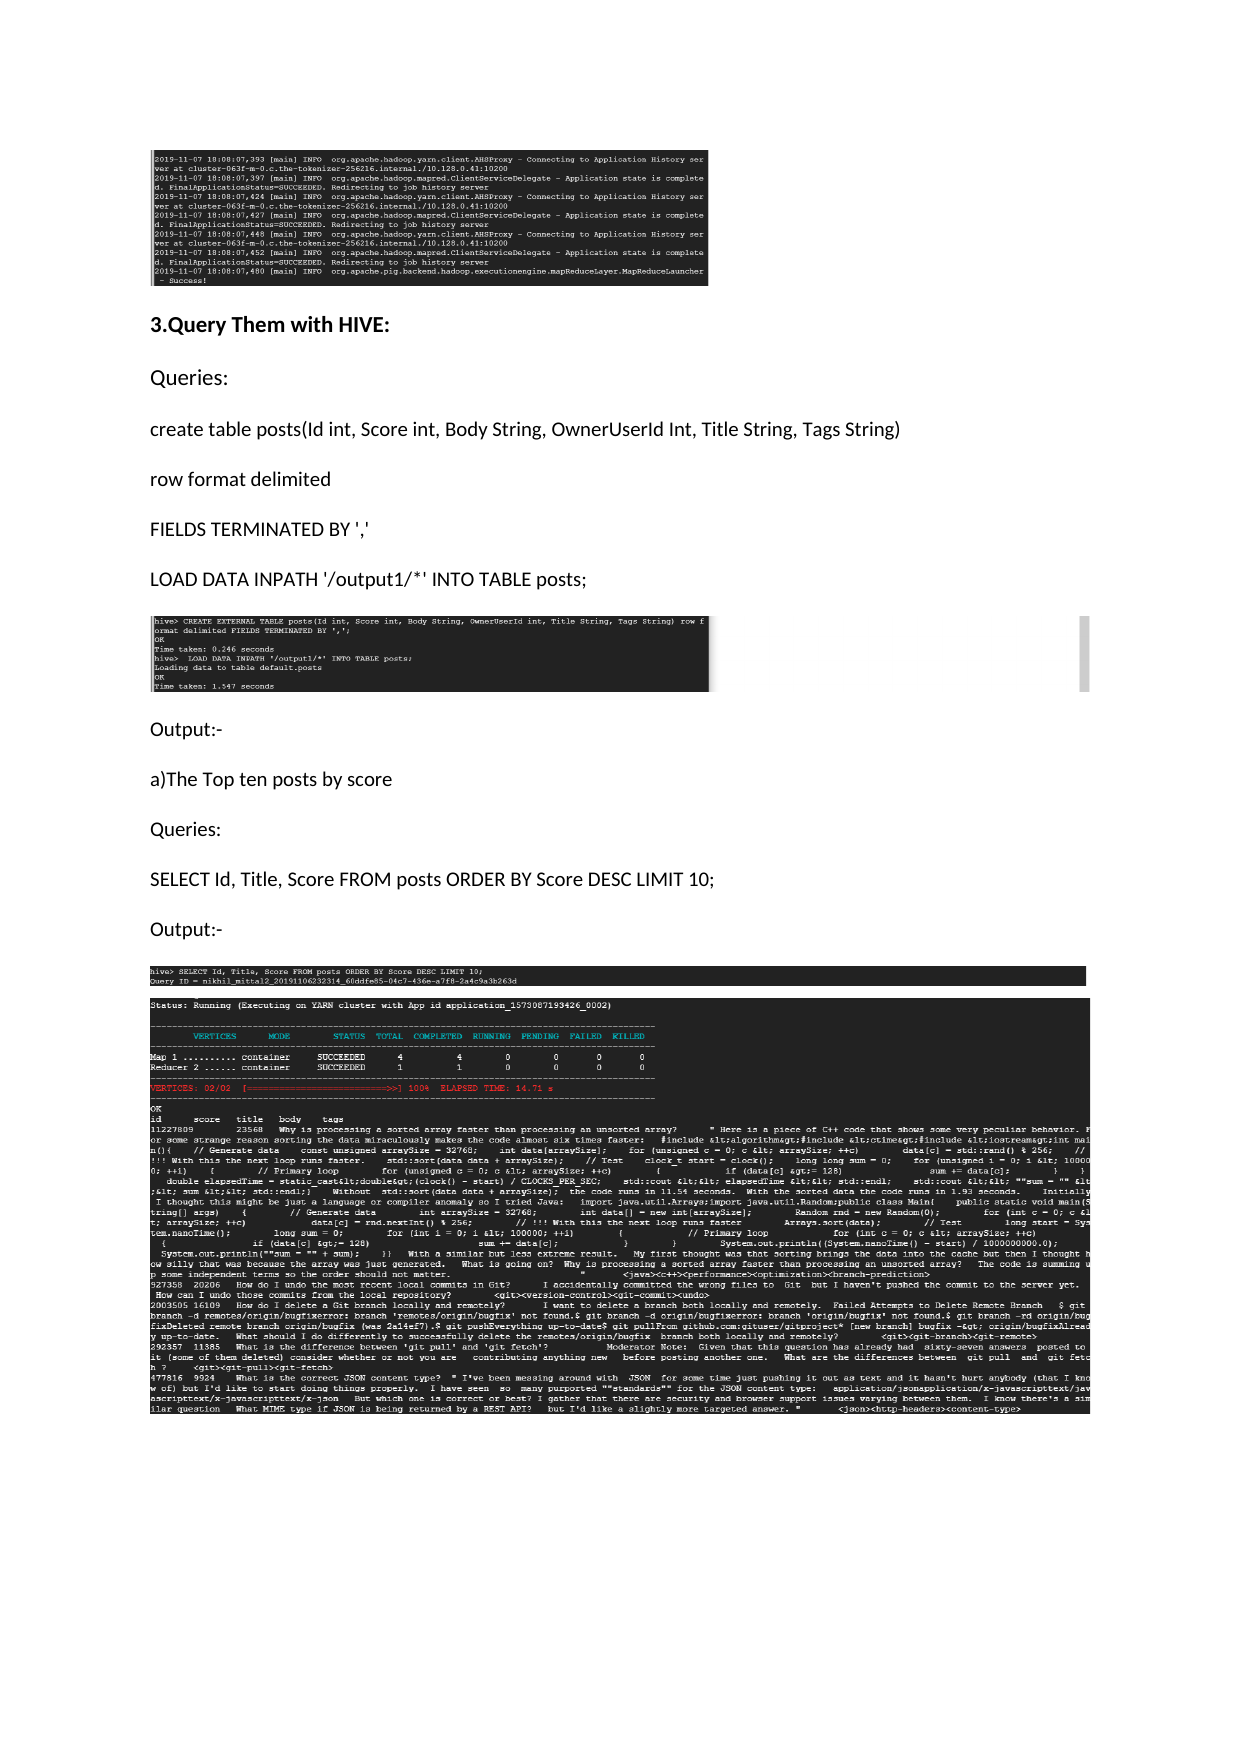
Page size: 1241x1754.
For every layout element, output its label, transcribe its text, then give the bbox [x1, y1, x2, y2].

picture [150, 616, 1090, 692]
text Queries: [150, 816, 1090, 842]
text Output:- [150, 716, 1090, 742]
picture [150, 150, 709, 286]
text a)The Top ten posts by score [150, 766, 1090, 792]
text create table posts(Id int, Score int, Body String, OwnerUserId Int, Title String, Tags String) [150, 416, 1090, 442]
text 3.Query Them with HIVE: [150, 310, 1090, 338]
text Output:- [150, 916, 1090, 942]
text SELECT Id, Title, Score FROM posts ORDER BY Score DESC LIMIT 10; [150, 866, 1090, 892]
picture [150, 998, 1091, 1414]
text FIELDS TERMINATED BY ',' [150, 516, 1090, 542]
text LOAD DATA INPATH '/output1/*' INTO TABLE posts; [150, 566, 1090, 592]
text Queries: [150, 363, 1090, 391]
text row format delimited [150, 466, 1090, 492]
picture [150, 966, 1087, 986]
